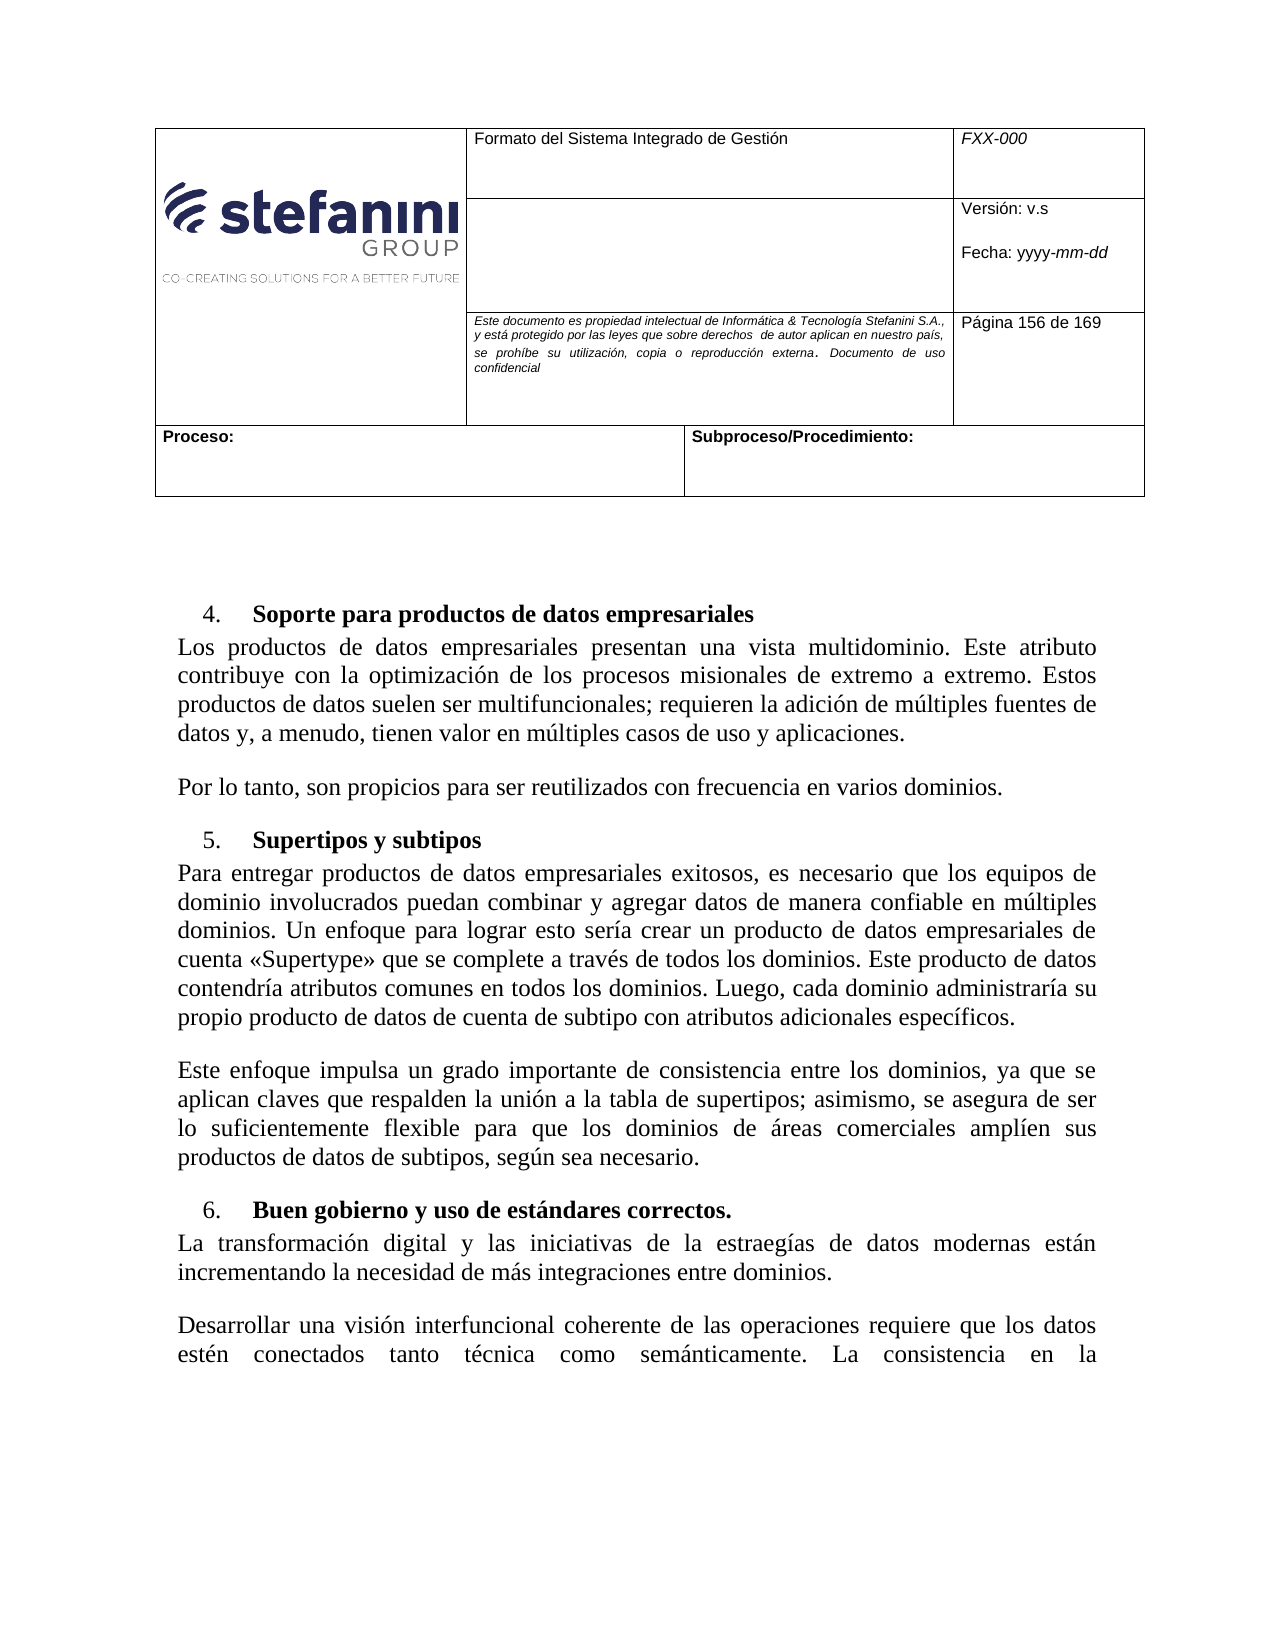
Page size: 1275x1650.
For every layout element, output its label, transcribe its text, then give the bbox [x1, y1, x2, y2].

text Este enfoque impulsa un grado importante de consistencia entre los dominios, ya que se aplican claves que respalden la unión a la tabla de supertipos; asimismo, se asegura de ser lo suficientemente flexible para que los dominios de áreas comerciales amplíen sus productos de datos de subtipos, según sea necesario. [177, 1056, 1098, 1171]
text Desarrollar una visión interfuncional coherente de las operaciones requiere que los datos estén conectados tanto técnica como semánticamente. La consistencia en la implementación, a través de los dominios, no se da espontáneamente; requiere de un enfoque coordinado por el negocio, de cara al gobierno de datos. [177, 1311, 1098, 1368]
text Por lo tanto, son propicios para ser reutilizados con frecuencia en varios dominios. [177, 772, 1098, 801]
list Buen gobierno y uso de estándares correctos. [202, 1196, 1098, 1224]
picture [162, 182, 460, 286]
list Soporte para productos de datos empresariales [202, 599, 1098, 628]
list Supertipos y subtipos [202, 826, 1098, 854]
text La transformación digital y las iniciativas de la estraegías de datos modernas están incrementando la necesidad de más integraciones entre dominios. [177, 1228, 1098, 1286]
text Los productos de datos empresariales presentan una vista multidominio. Este atributo contribuye con la optimización de los procesos misionales de extremo a extremo. Estos productos de datos suelen ser multifuncionales; requieren la adición de múltiples fuentes de datos y, a menudo, tienen valor en múltiples casos de uso y aplicaciones. [177, 632, 1098, 747]
text Para entregar productos de datos empresariales exitosos, es necesario que los equipos de dominio involucrados puedan combinar y agregar datos de manera confiable en múltiples dominios. Un enfoque para lograr esto sería crear un producto de datos empresariales de cuenta «Supertype» que se complete a través de todos los dominios. Este producto de datos contendría atributos comunes en todos los dominios. Luego, cada dominio administraría su propio producto de datos de cuenta de subtipo con atributos adicionales específicos. [177, 858, 1098, 1031]
